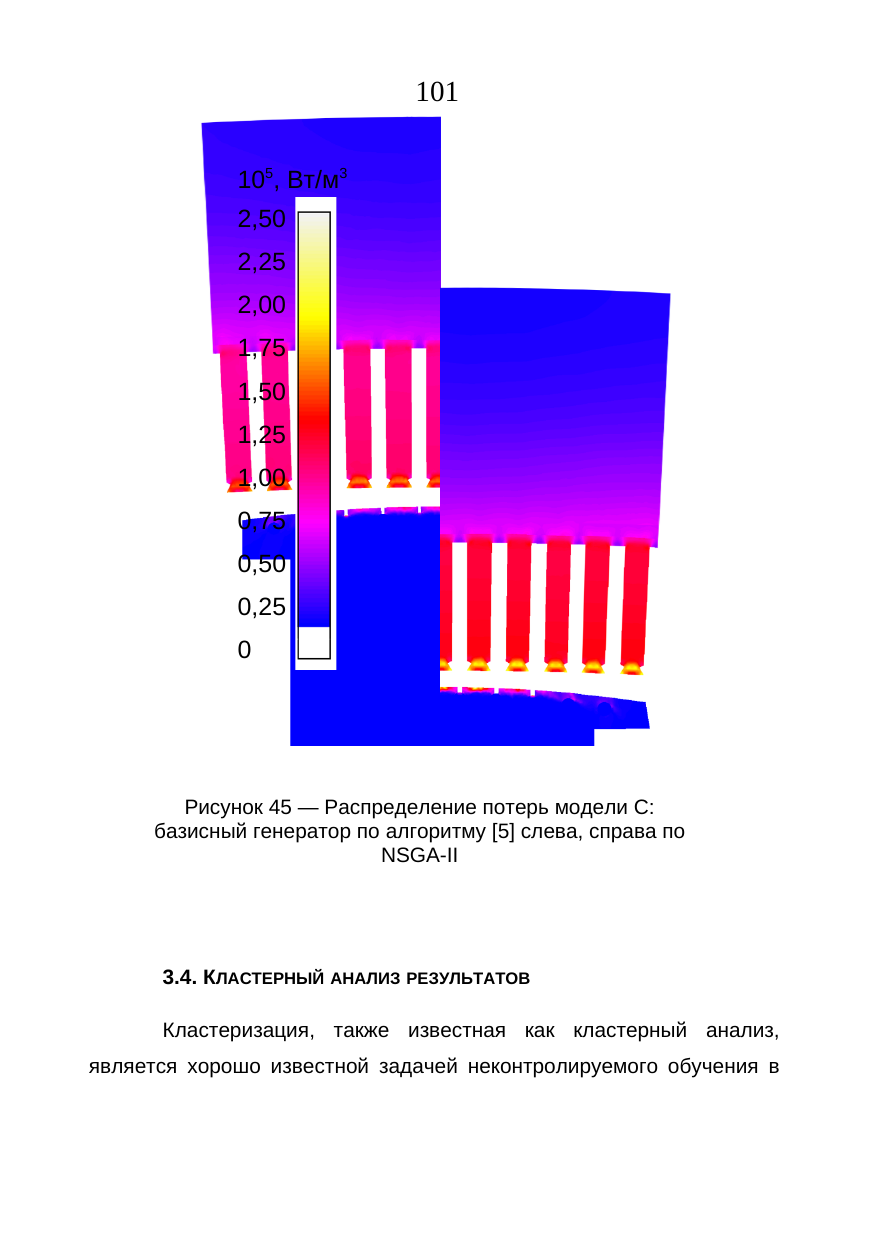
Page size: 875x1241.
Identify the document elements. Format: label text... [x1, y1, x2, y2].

subtitle 3.4. Кластерный анализ результатов [162, 965, 662, 989]
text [89, 1018, 780, 1078]
text Рисунок 45 — Распределение потерь модели С: базисный генератор по алгоритму [5] слева, справа по NSGA-II [148, 795, 691, 867]
picture [197, 107, 677, 746]
